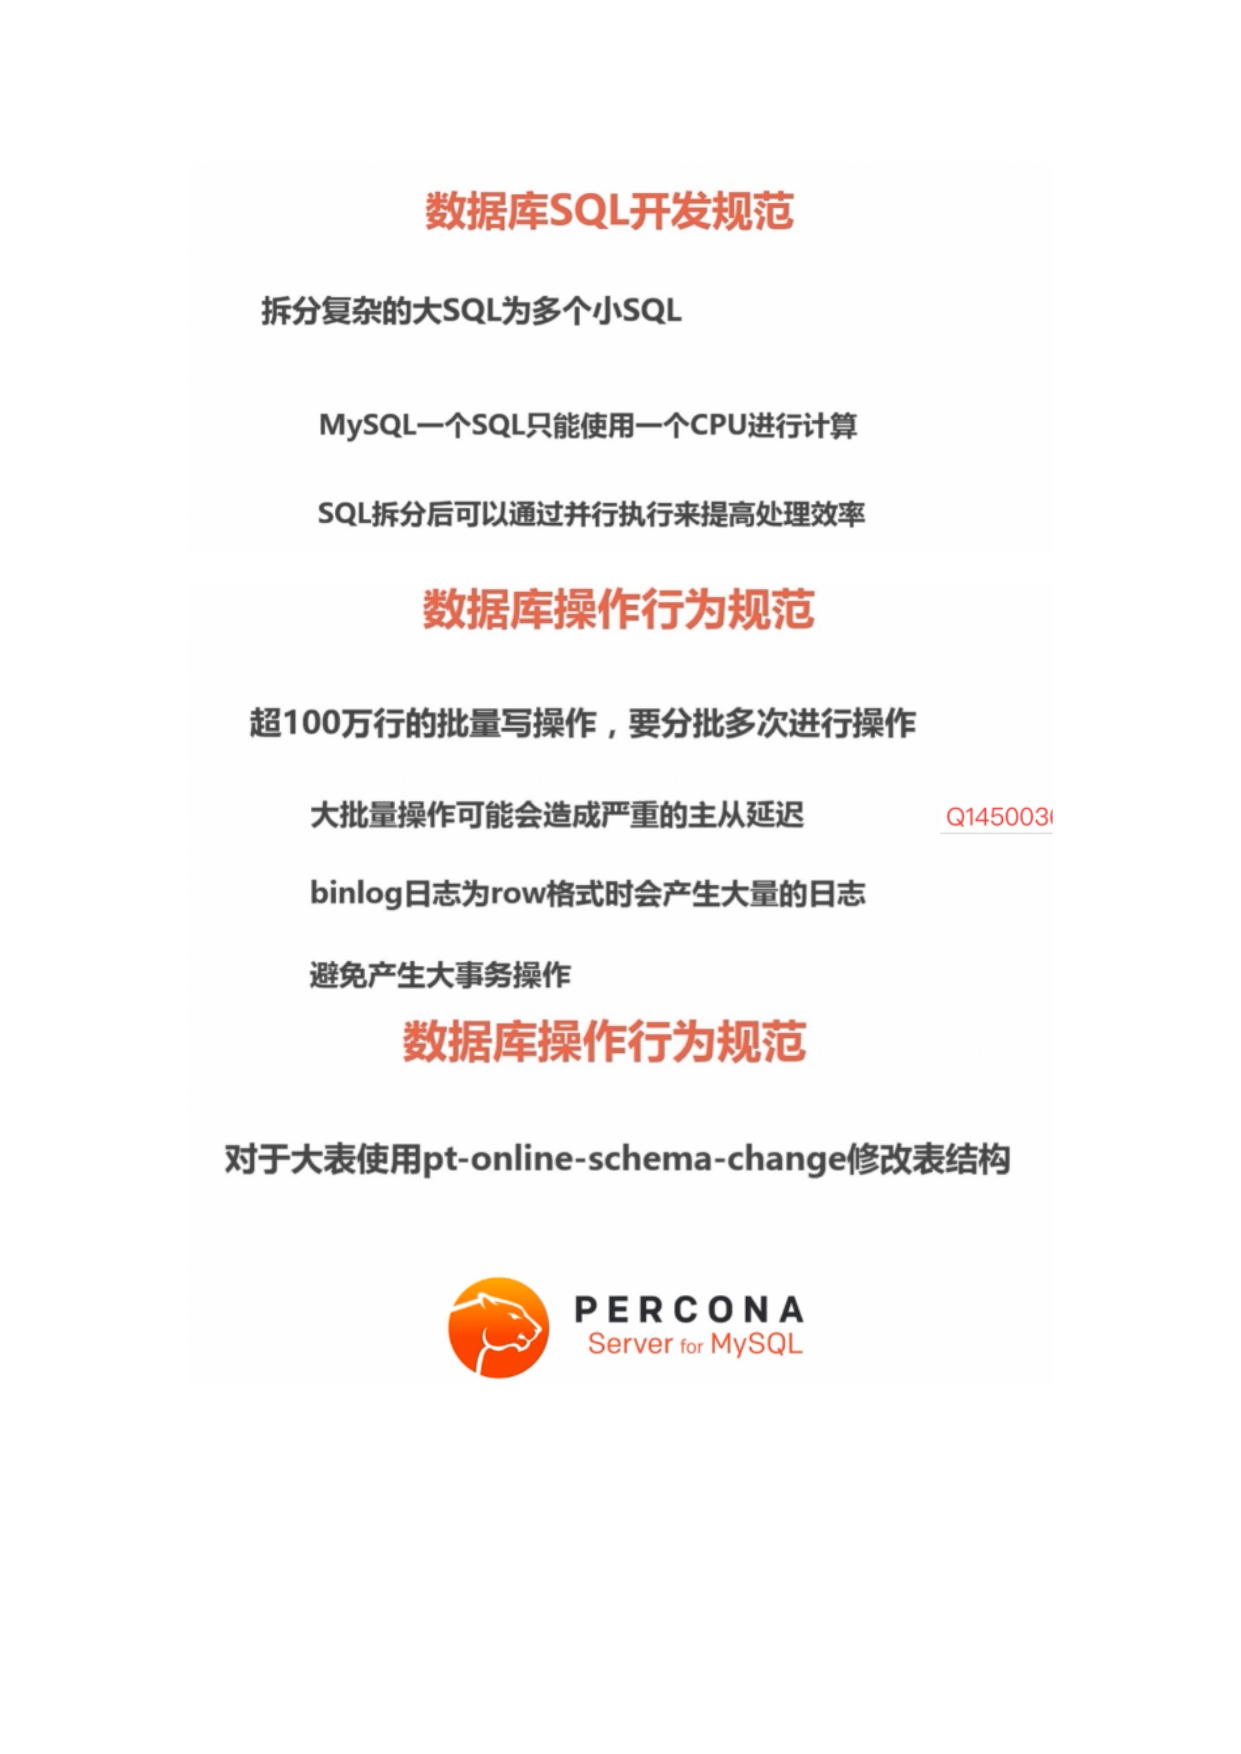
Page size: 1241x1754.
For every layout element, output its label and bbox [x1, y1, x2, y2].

picture [187, 162, 1053, 554]
picture [187, 584, 1053, 1386]
